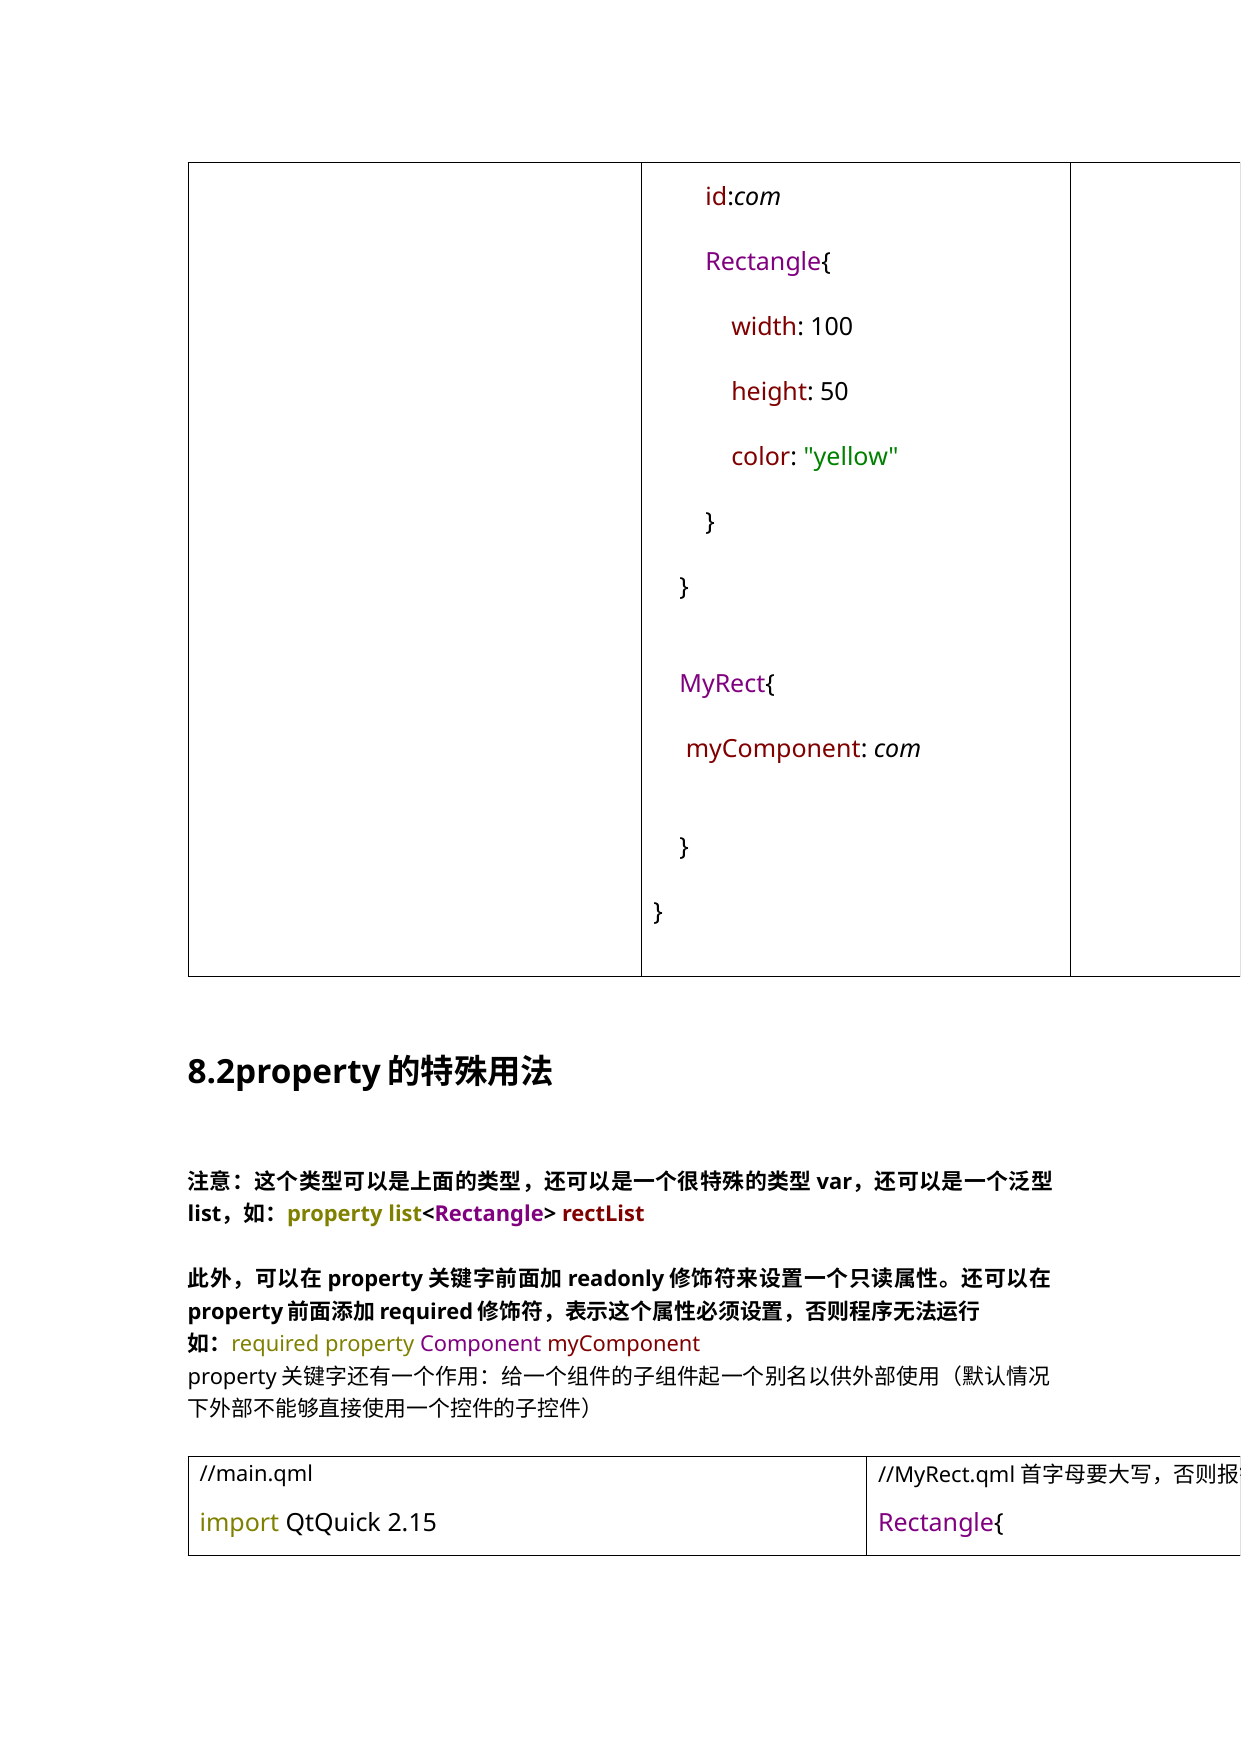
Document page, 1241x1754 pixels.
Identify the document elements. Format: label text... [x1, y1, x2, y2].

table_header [1071, 163, 1240, 976]
text property关键字还有一个作用：给一个组件的子组件起一个别名以供外部使用（默认情况下外部不能够直接使用一个控件的子控件） [187, 1358, 1053, 1423]
text 注意：这个类型可以是上面的类型，还可以是一个很特殊的类型var，还可以是一个泛型list，如：property list<Rectangle> rectList [187, 1163, 1053, 1228]
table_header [189, 1457, 866, 1554]
subtitle 8.2property的特殊用法 [187, 1036, 1053, 1101]
text 如：required property Component myComponent [187, 1326, 1053, 1358]
text 此外，可以在property关键字前面加readonly修饰符来设置一个只读属性。还可以在property前面添加required修饰符，表示这个属性必须设置，否则程序无法运行 [187, 1261, 1053, 1326]
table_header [642, 163, 1070, 976]
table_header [867, 1457, 1240, 1554]
table_header [189, 163, 641, 976]
